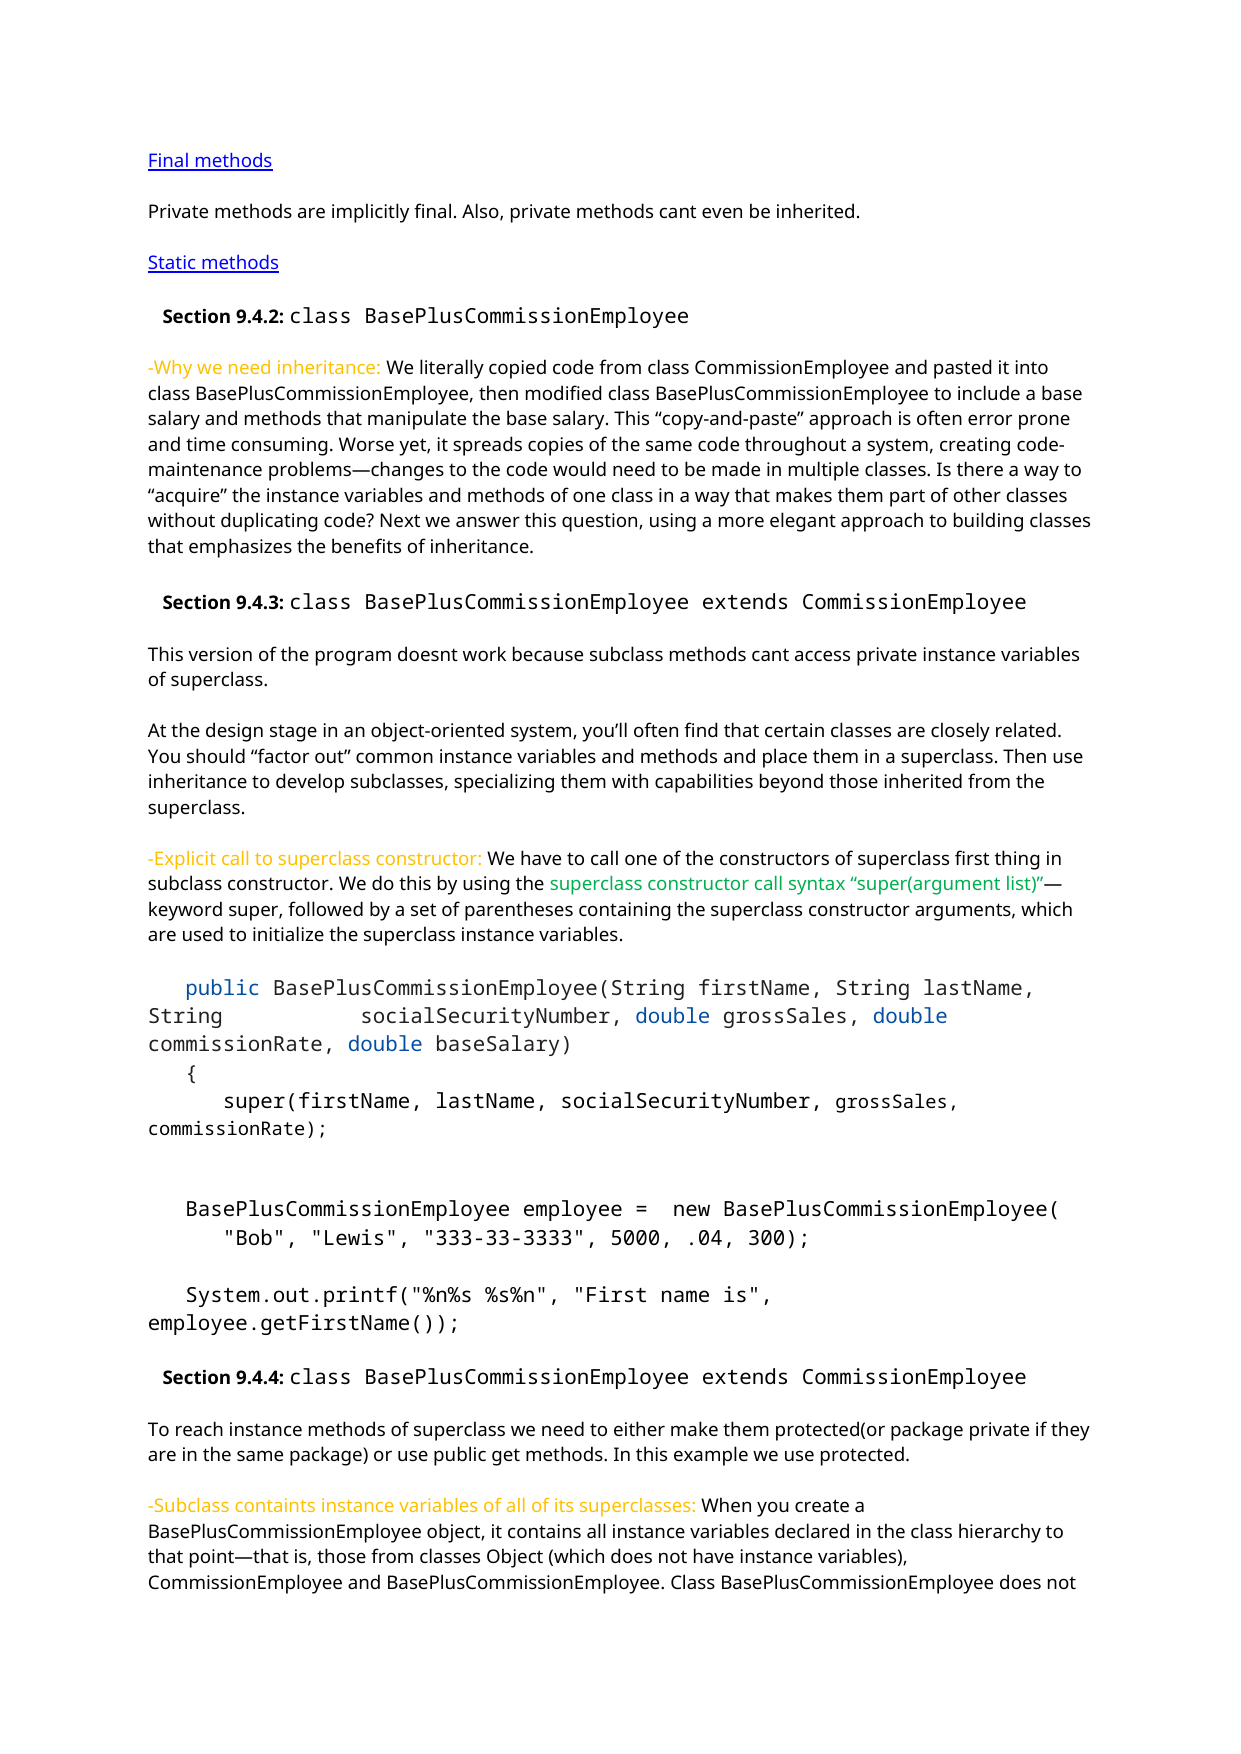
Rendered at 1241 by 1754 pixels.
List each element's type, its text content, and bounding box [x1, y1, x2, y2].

text { [148, 1058, 1093, 1086]
text BasePlusCommissionEmployee employee = new BasePlusCommissionEmployee( [148, 1194, 1093, 1223]
text Section 9.4.3: class BasePlusCommissionEmployee extends CommissionEmployee [148, 587, 1093, 615]
text At the design stage in an object-oriented system, you’ll often find that certain classes are closely related. You should “factor out” common instance variables and methods and place them in a superclass. Then use inheritance to develop subclasses, specializing them with capabilities beyond those inherited from the superclass. [148, 717, 1093, 819]
text -Explicit call to superclass constructor: We have to call one of the constructors of superclass first thing in subclass constructor. We do this by using the superclass constructor call syntax “super(argument list)”—keyword super, followed by a set of parentheses containing the superclass constructor arguments, which are used to initialize the superclass instance variables. [148, 845, 1093, 947]
text Final methods [148, 148, 1093, 173]
text super(firstName, lastName, socialSecurityNumber, grossSales, commissionRate); [148, 1086, 1093, 1140]
text Private methods are implicitly final. Also, private methods cant even be inherited. [148, 173, 1093, 224]
text "Bob", "Lewis", "333-33-3333", 5000, .04, 300); [148, 1223, 1093, 1251]
text -Why we need inheritance: We literally copied code from class CommissionEmployee and pasted it into class BasePlusCommissionEmployee, then modified class BasePlusCommissionEmployee to include a base salary and methods that manipulate the base salary. This “copy-and-paste” approach is often error prone and time consuming. Worse yet, it spreads copies of the same code throughout a system, creating code-maintenance problems—changes to the code would need to be made in multiple classes. Is there a way to “acquire” the instance variables and methods of one class in a way that makes them part of other classes without duplicating code? Next we answer this question, using a more elegant approach to building classes that emphasizes the benefits of inheritance. [148, 355, 1093, 559]
text Static methods [148, 224, 1093, 275]
text Section 9.4.4: class BasePlusCommissionEmployee extends CommissionEmployee [148, 1362, 1093, 1391]
text To reach instance methods of superclass we need to either make them protected(or package private if they are in the same package) or use public get methods. In this example we use protected. [148, 1416, 1093, 1467]
text System.out.printf("%n%s %s%n", "First name is", employee.getFirstName()); [148, 1280, 1093, 1337]
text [148, 1493, 1093, 1595]
text This version of the program doesnt work because subclass methods cant access private instance variables of superclass. [148, 641, 1093, 692]
text Section 9.4.2: class BasePlusCommissionEmployee [148, 301, 1093, 329]
text public BasePlusCommissionEmployee(String firstName, String lastName, String socialSecurityNumber, double grossSales, double commissionRate, double baseSalary) [148, 973, 1093, 1058]
